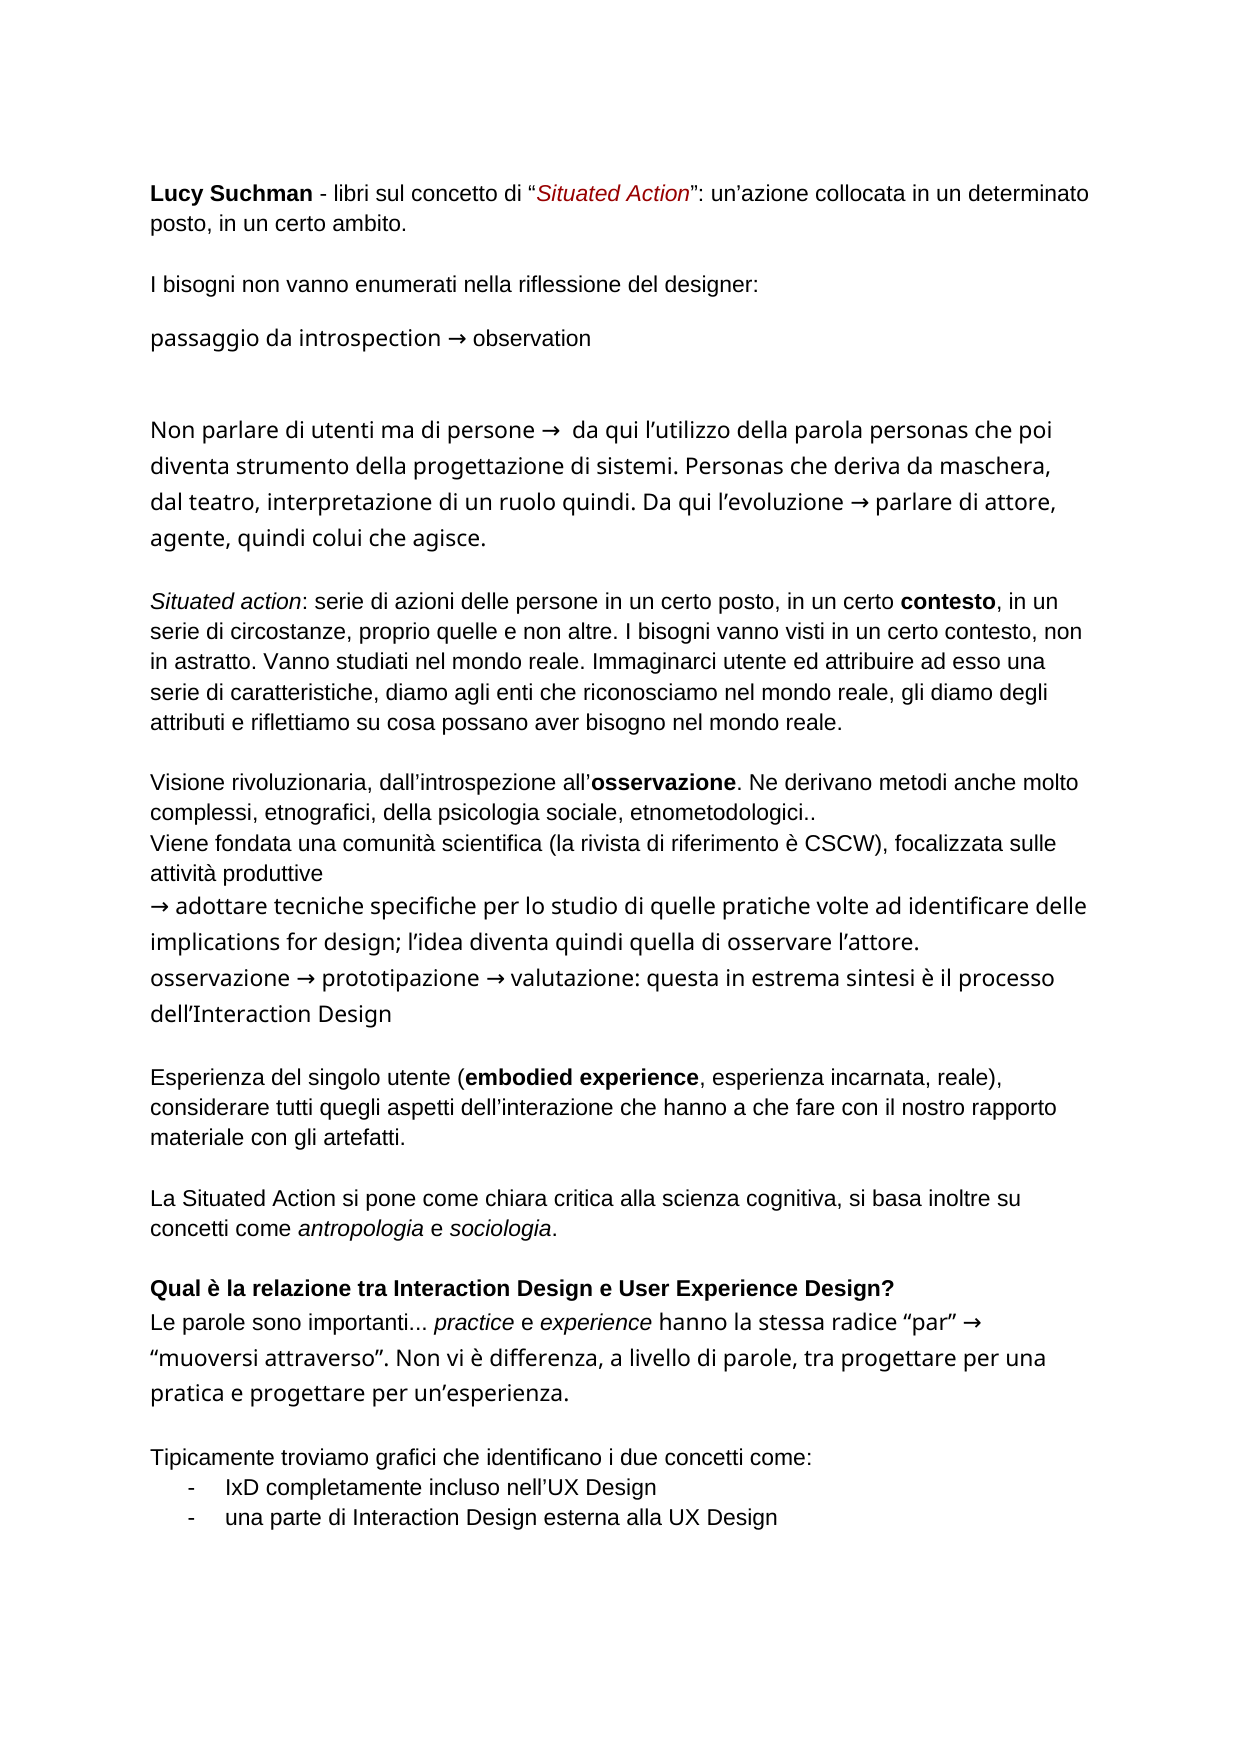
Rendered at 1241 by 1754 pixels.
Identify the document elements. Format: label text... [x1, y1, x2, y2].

text Le parole sono importanti... practice e experience hanno la stessa radice “par” → “muoversi attraverso”. Non vi è differenza, a livello di parole, tra progettare per una pratica e progettare per un’esperienza. [150, 1306, 1090, 1409]
text Lucy Suchman - libri sul concetto di “Situated Action”: un’azione collocata in un determinato posto, in un certo ambito. [150, 180, 1090, 237]
list una parte di Interaction Design esterna alla UX Design [187, 1504, 1090, 1530]
text Situated action: serie di azioni delle persone in un certo posto, in un certo contesto, in un serie di circostanze, proprio quelle e non altre. I bisogni vanno visti in un certo contesto, non in astratto. Vanno studiati nel mondo reale. Immaginarci utente ed attribuire ad esso una serie di caratteristiche, diamo agli enti che riconosciamo nel mondo reale, gli diamo degli attributi e riflettiamo su cosa possano aver bisogno nel mondo reale. [150, 588, 1090, 735]
text Qual è la relazione tra Interaction Design e User Experience Design? [150, 1275, 1090, 1302]
text Esperienza del singolo utente (embodied experience, esperienza incarnata, reale), considerare tutti quegli aspetti dell’interazione che hanno a che fare con il nostro rapporto materiale con gli artefatti. [150, 1064, 1090, 1151]
text La Situated Action si pone come chiara critica alla scienza cognitiva, si basa inoltre su concetti come antropologia e sociologia. [150, 1185, 1090, 1241]
text Viene fondata una comunità scientifica (la rivista di riferimento è CSCW), focalizzata sulle attività produttive [150, 829, 1090, 886]
text Tipicamente troviamo grafici che identificano i due concetti come: [150, 1443, 1090, 1470]
text passaggio da introspection → observation [150, 322, 1090, 353]
text Visione rivoluzionaria, dall’introspezione all’osservazione. Ne derivano metodi anche molto complessi, etnografici, della psicologia sociale, etnometodologici.. [150, 769, 1090, 826]
text I bisogni non vanno enumerati nella riflessione del designer: [150, 271, 1090, 297]
list IxD completamente incluso nell’UX Design [187, 1474, 1090, 1500]
text Non parlare di utenti ma di persone → da qui l’utilizzo della parola personas che poi diventa strumento della progettazione di sistemi. Personas che deriva da maschera, dal teatro, interpretazione di un ruolo quindi. Da qui l’evoluzione → parlare di attore, agente, quindi colui che agisce. [150, 414, 1090, 553]
text osservazione → prototipazione → valutazione: questa in estrema sintesi è il processo dell’Interaction Design [150, 962, 1090, 1029]
text → adottare tecniche specifiche per lo studio di quelle pratiche volte ad identificare delle implications for design; l’idea diventa quindi quella di osservare l’attore. [150, 890, 1090, 957]
